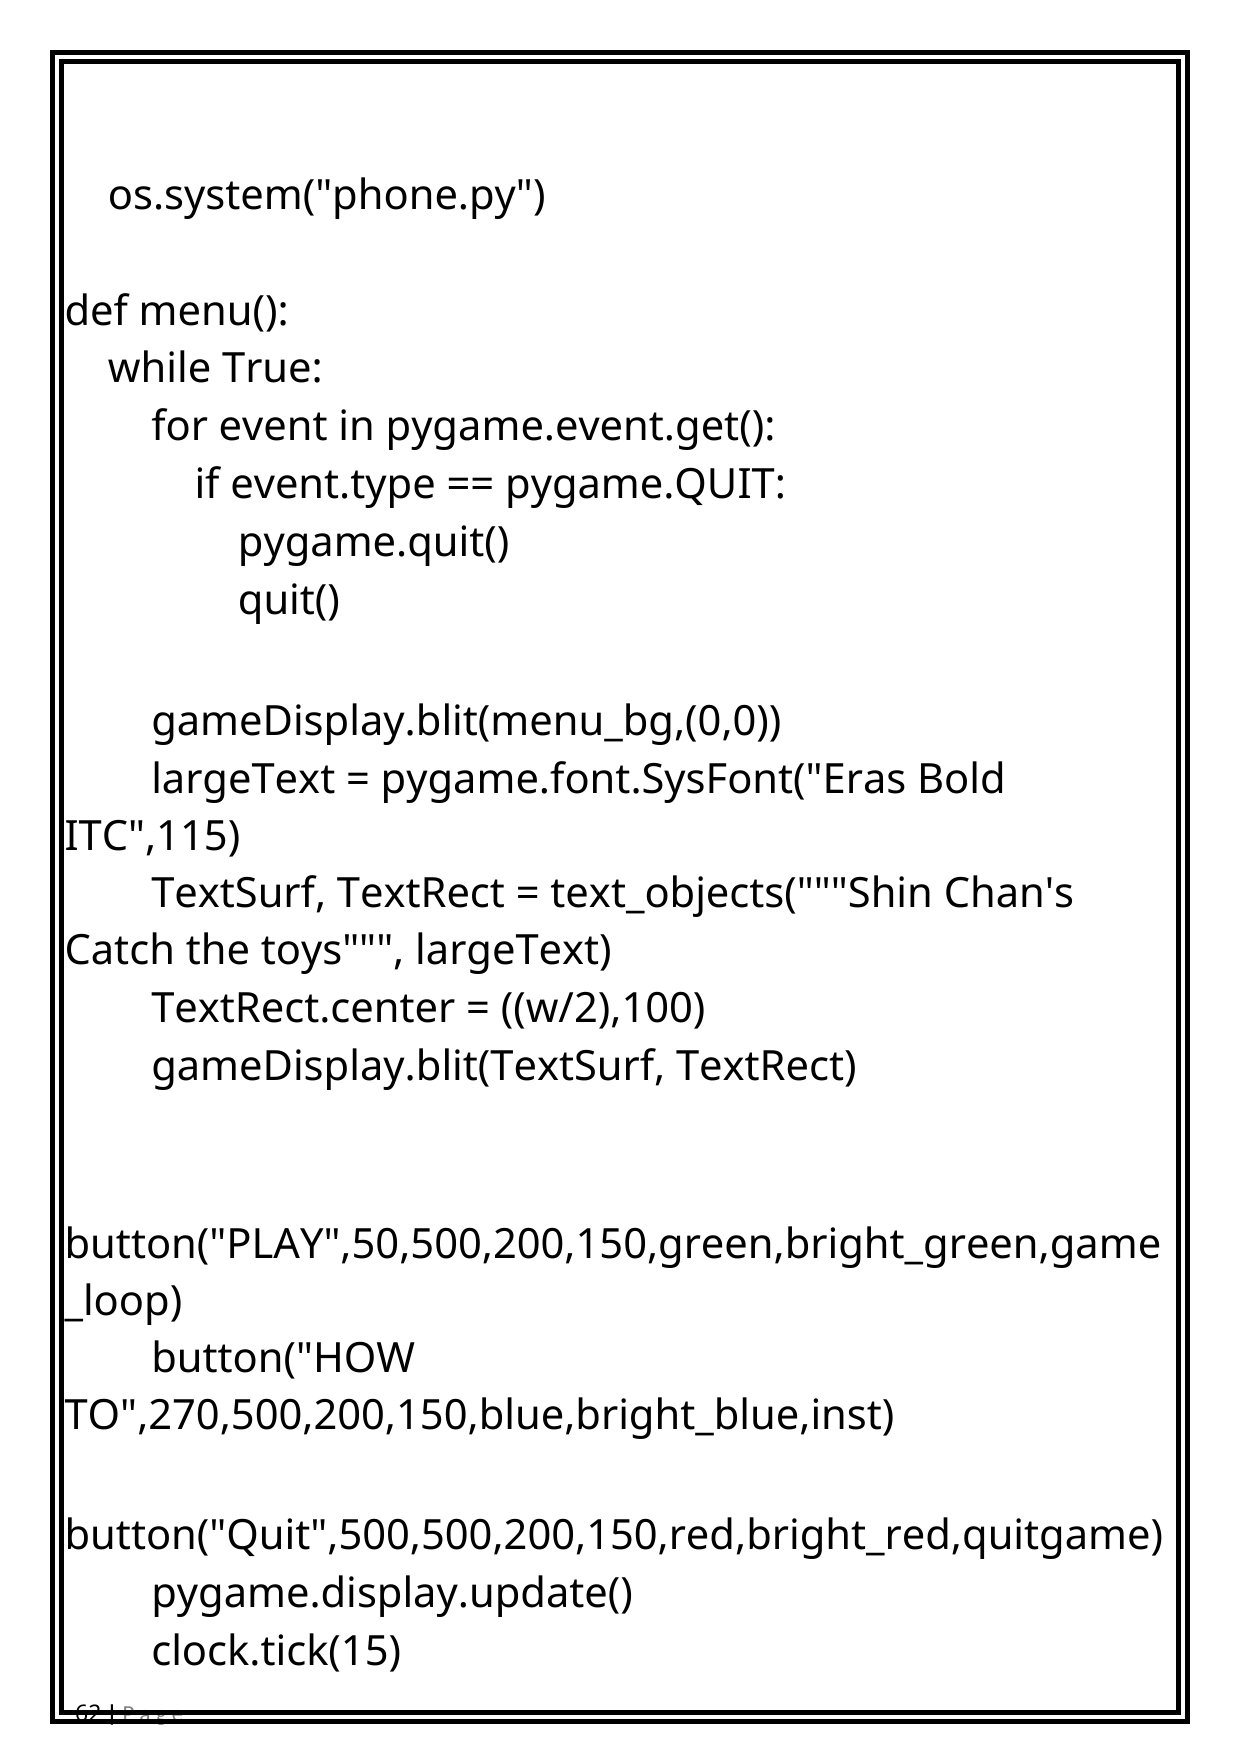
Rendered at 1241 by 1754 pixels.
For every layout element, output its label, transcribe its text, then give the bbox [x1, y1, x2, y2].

text if event.type == pygame.QUIT: [64, 454, 1176, 511]
text while True: [64, 338, 1176, 395]
text for event in pygame.event.get(): [64, 396, 1176, 453]
text button("Quit",500,500,200,150,red,bright_red,quitgame) [64, 1443, 1176, 1562]
text quit() [64, 569, 1176, 626]
text button("PLAY",50,500,200,150,green,bright_green,game_loop) [64, 1151, 1176, 1327]
text os.system("phone.py") [64, 165, 1176, 222]
text gameDisplay.blit(TextSurf, TextRect) [64, 1036, 1176, 1092]
text TextRect.center = ((w/2),100) [64, 978, 1176, 1034]
text gameDisplay.blit(menu_bg,(0,0)) [64, 691, 1176, 747]
text largeText = pygame.font.SysFont("Eras Bold ITC",115) [64, 748, 1176, 862]
text pygame.display.update() [64, 1563, 1176, 1620]
text button("HOW TO",270,500,200,150,blue,bright_blue,inst) [64, 1328, 1176, 1442]
text TextSurf, TextRect = text_objects("""Shin Chan's Catch the toys""", largeText) [64, 863, 1176, 977]
text def menu(): [64, 280, 1176, 337]
text pygame.quit() [64, 512, 1176, 568]
text clock.tick(15) [64, 1621, 1176, 1677]
